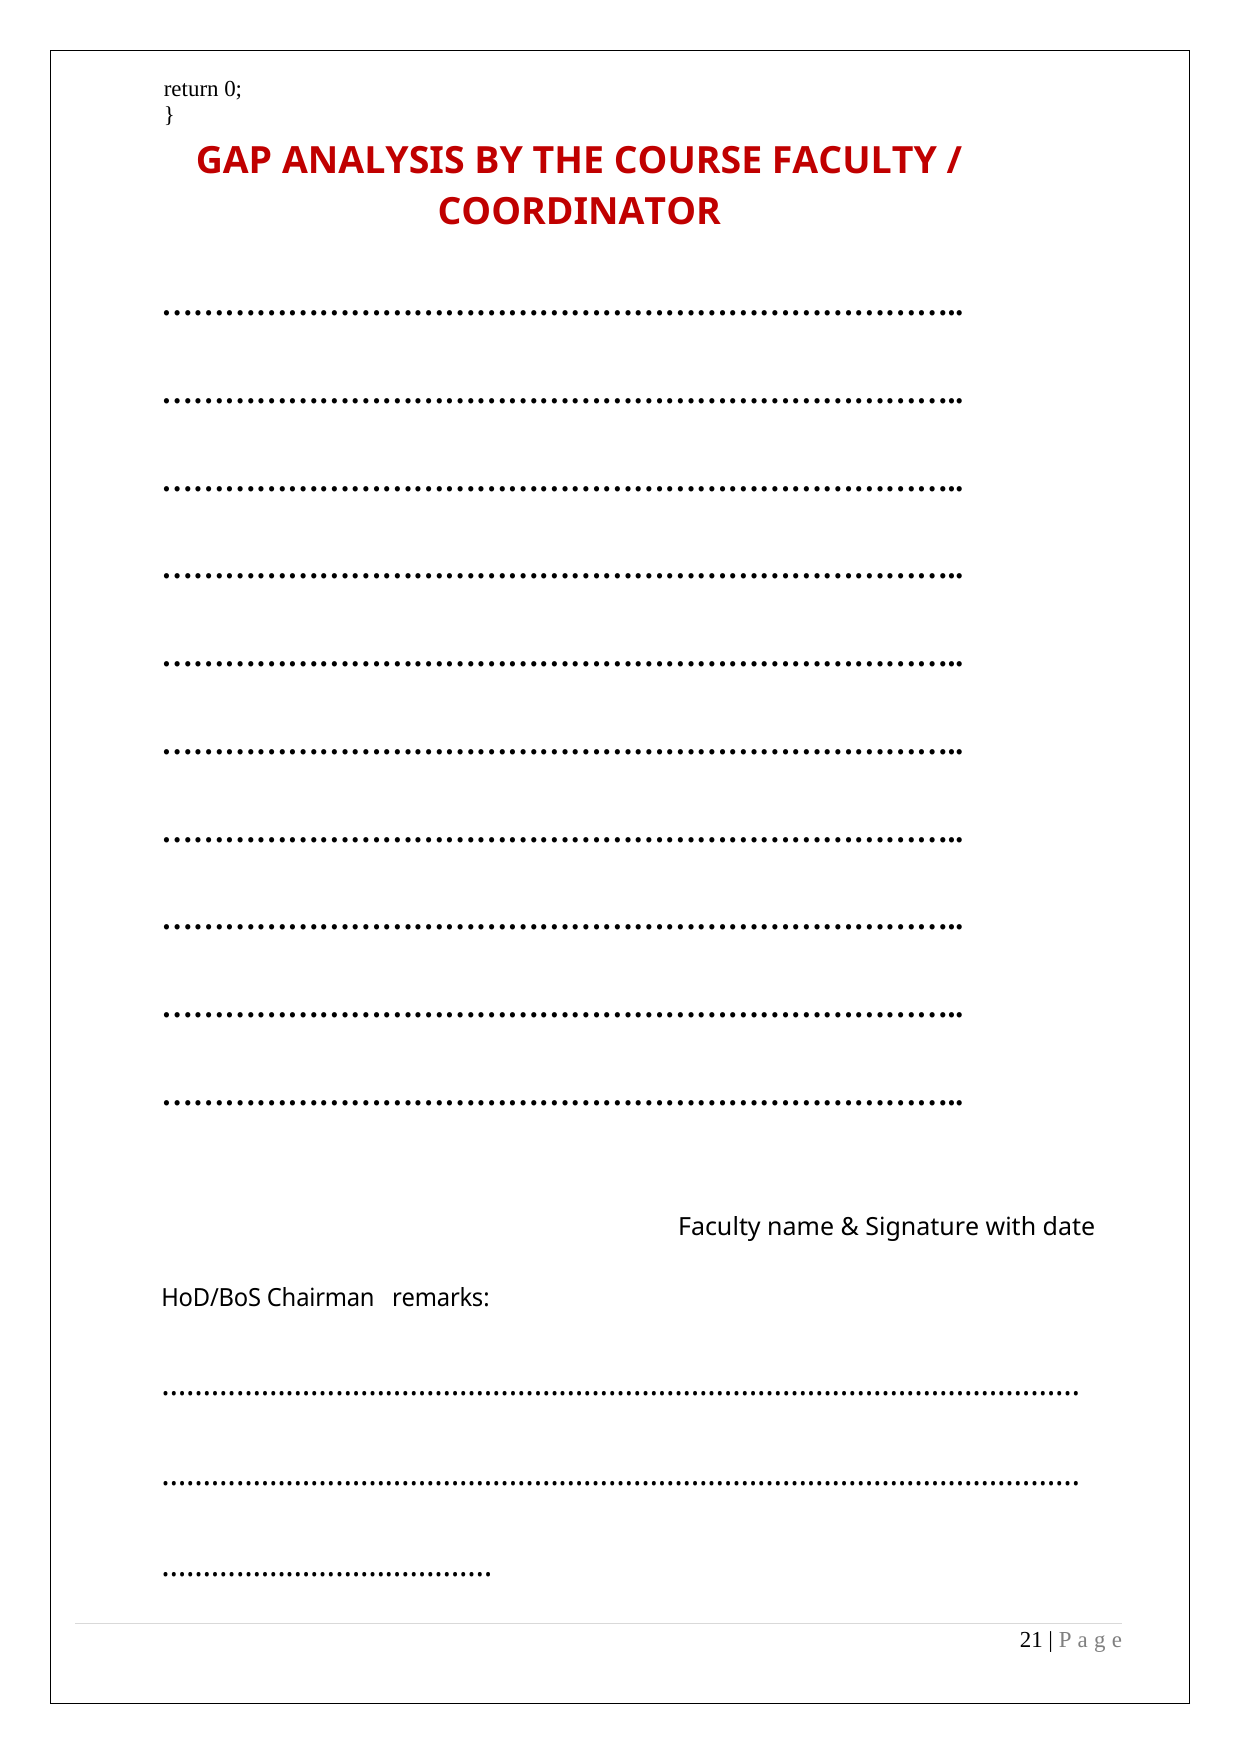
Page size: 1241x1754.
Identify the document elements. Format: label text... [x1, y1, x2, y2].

list ………………………………………………………………….. [161, 548, 1083, 586]
text Faculty name & Signature with date [75, 1209, 1122, 1243]
list ………………………………………………………………….. [161, 723, 1083, 762]
list ………………………………………………………………….. [161, 811, 1083, 849]
list ………………………………………………………………….. [161, 1074, 1083, 1112]
list ………………………………………………………………….. [161, 372, 1083, 411]
list HoD/BoS Chairman remarks:…………………………………………………………………………………………………………………………………………………………………………………………………………………………………….… [161, 1280, 1083, 1586]
list ………………………………………………………………….. [161, 460, 1083, 498]
list GAP ANALYSIS BY THE COURSE FACULTY / COORDINATOR [75, 133, 1083, 235]
list ………………………………………………………………….. [161, 636, 1083, 674]
list ………………………………………………………………….. [161, 899, 1083, 937]
list ………………………………………………………………….. [161, 986, 1083, 1025]
list ………………………………………………………………….. [161, 285, 1083, 323]
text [164, 75, 1122, 128]
